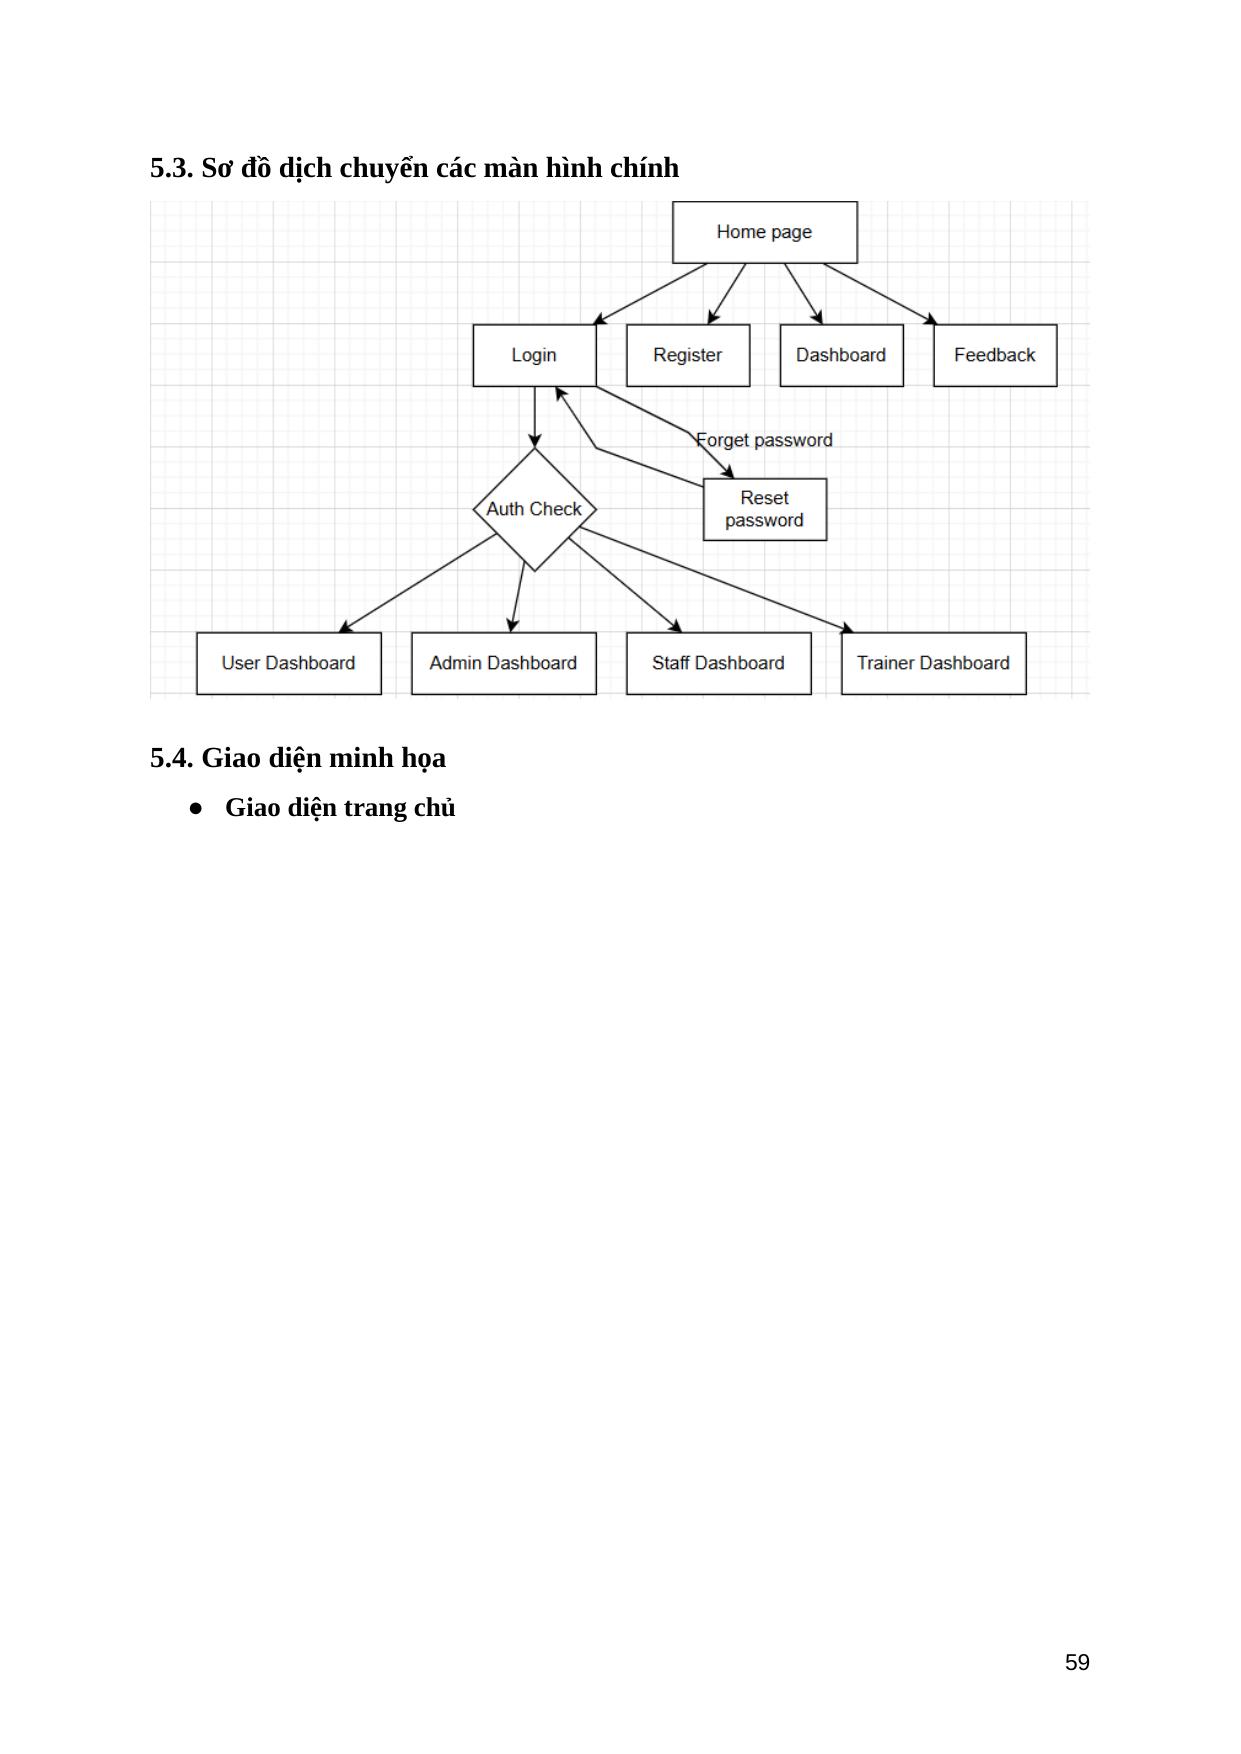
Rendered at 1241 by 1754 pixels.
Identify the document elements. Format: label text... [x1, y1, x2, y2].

subtitle 5.3. Sơ đồ dịch chuyển các màn hình chính [150, 150, 1090, 183]
subtitle 5.4. Giao diện minh họa [150, 740, 1090, 774]
list Giao diện trang chủ [187, 791, 1090, 822]
picture [150, 201, 1091, 699]
